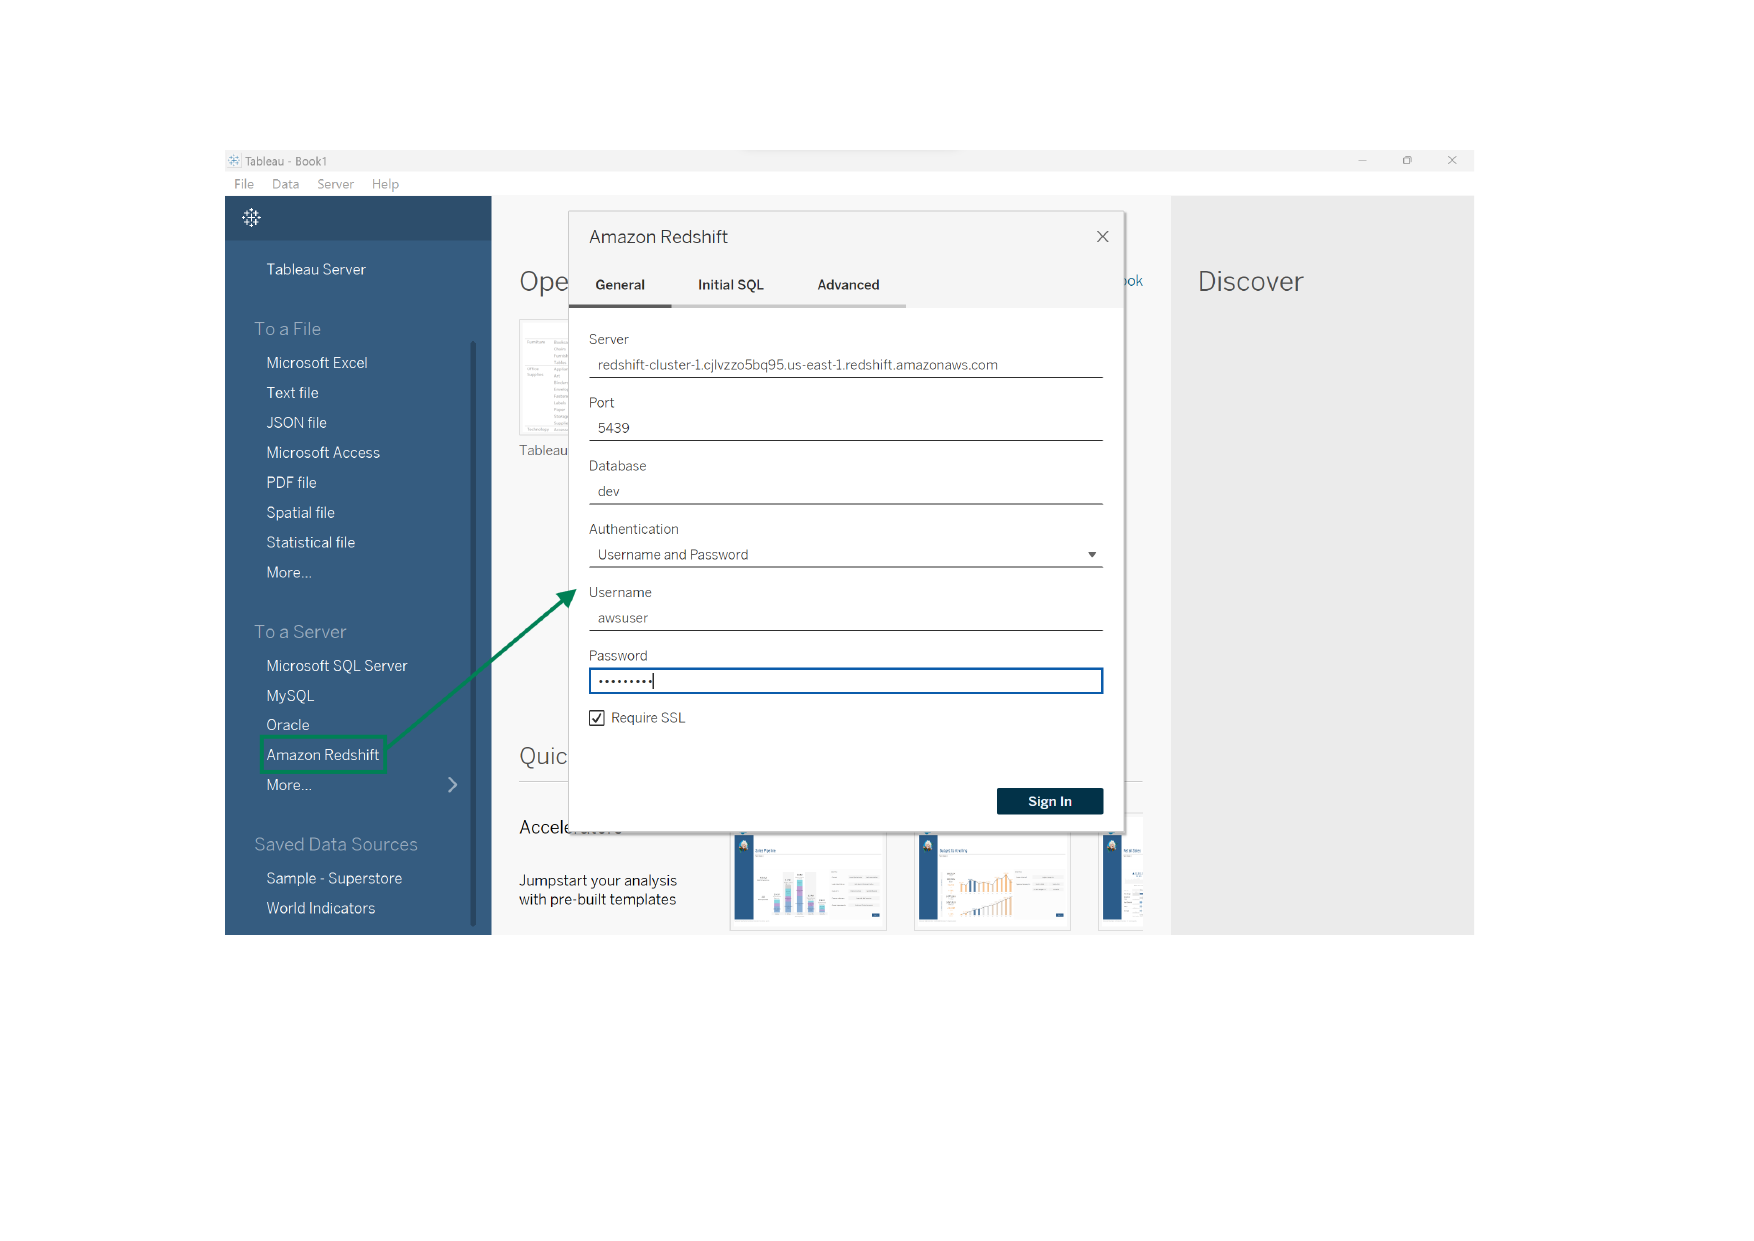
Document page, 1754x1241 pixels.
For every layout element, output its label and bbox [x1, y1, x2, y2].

picture [225, 150, 1475, 935]
